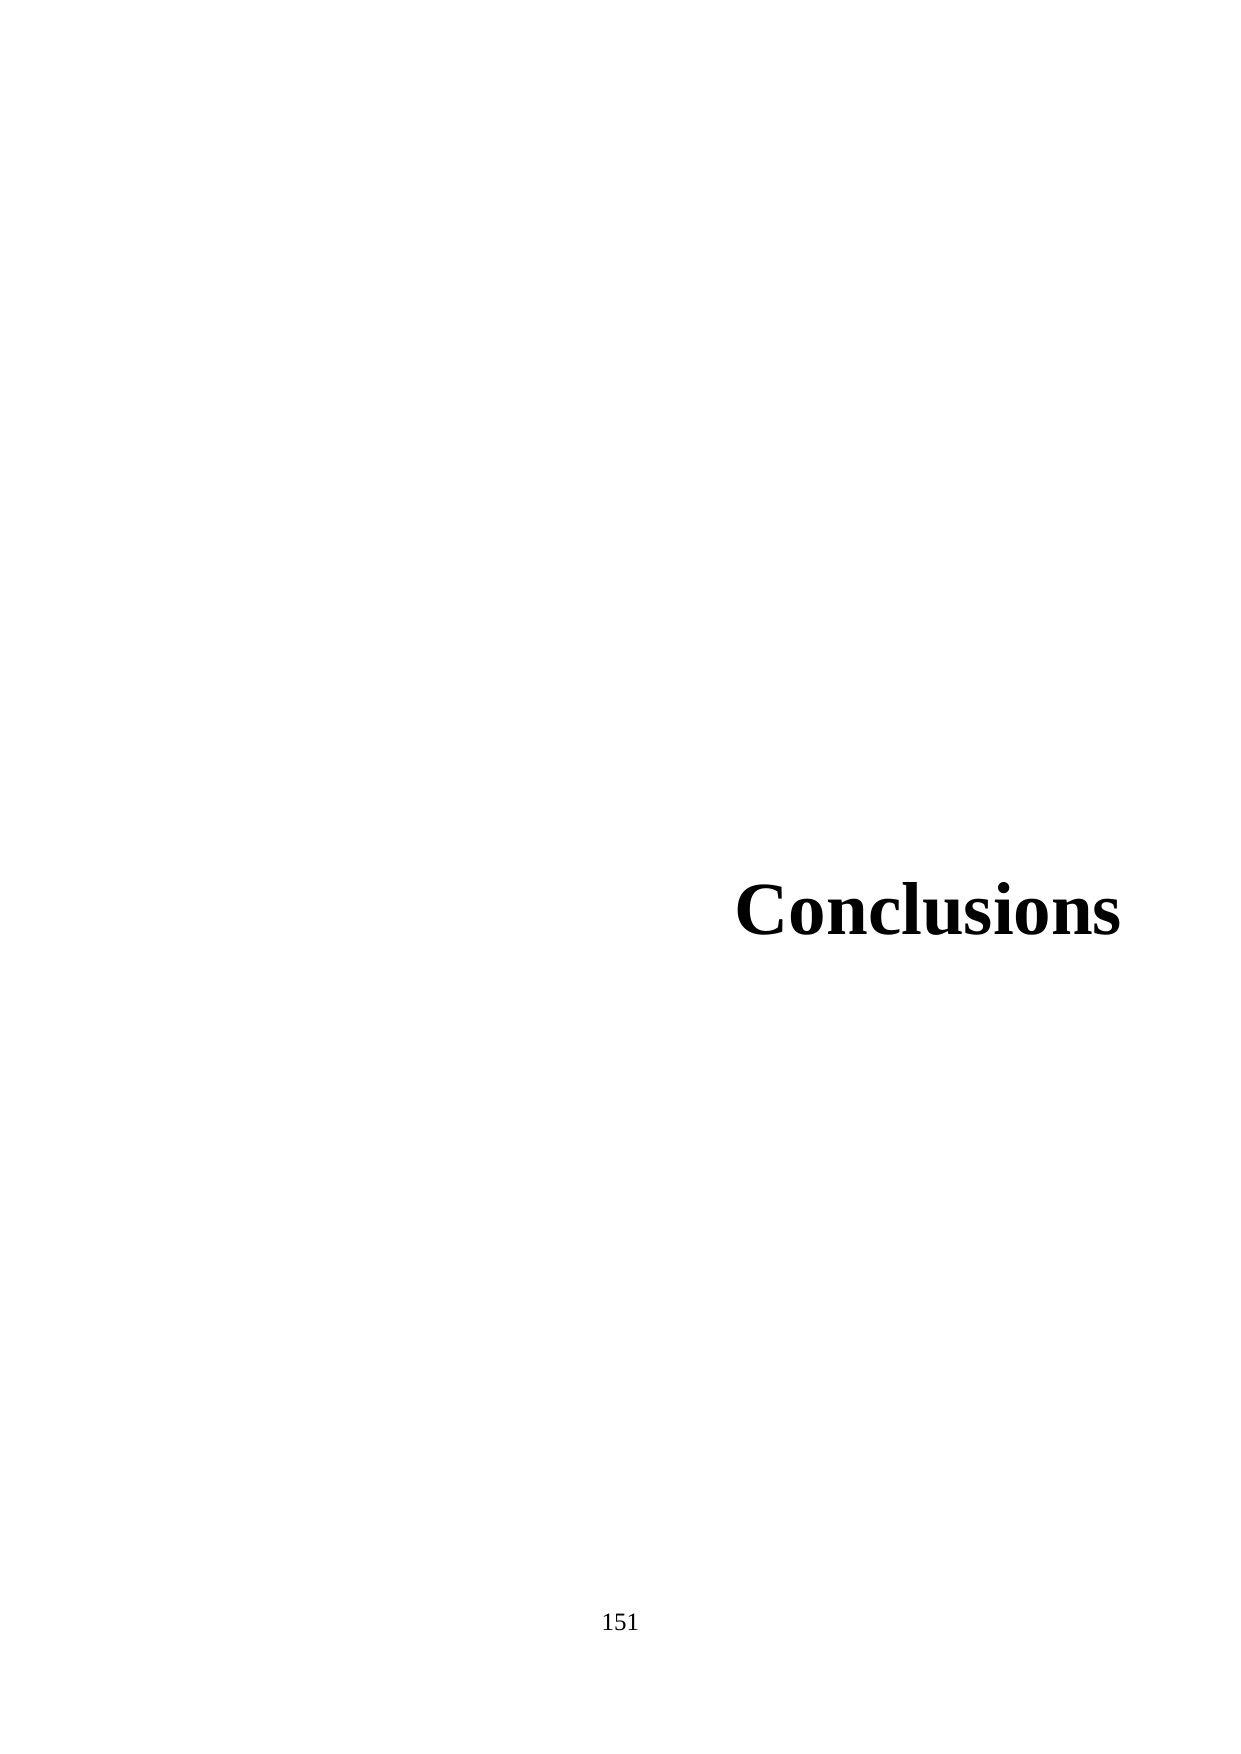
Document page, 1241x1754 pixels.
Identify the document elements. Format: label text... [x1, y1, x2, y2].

subtitle Conclusions [118, 865, 1122, 951]
